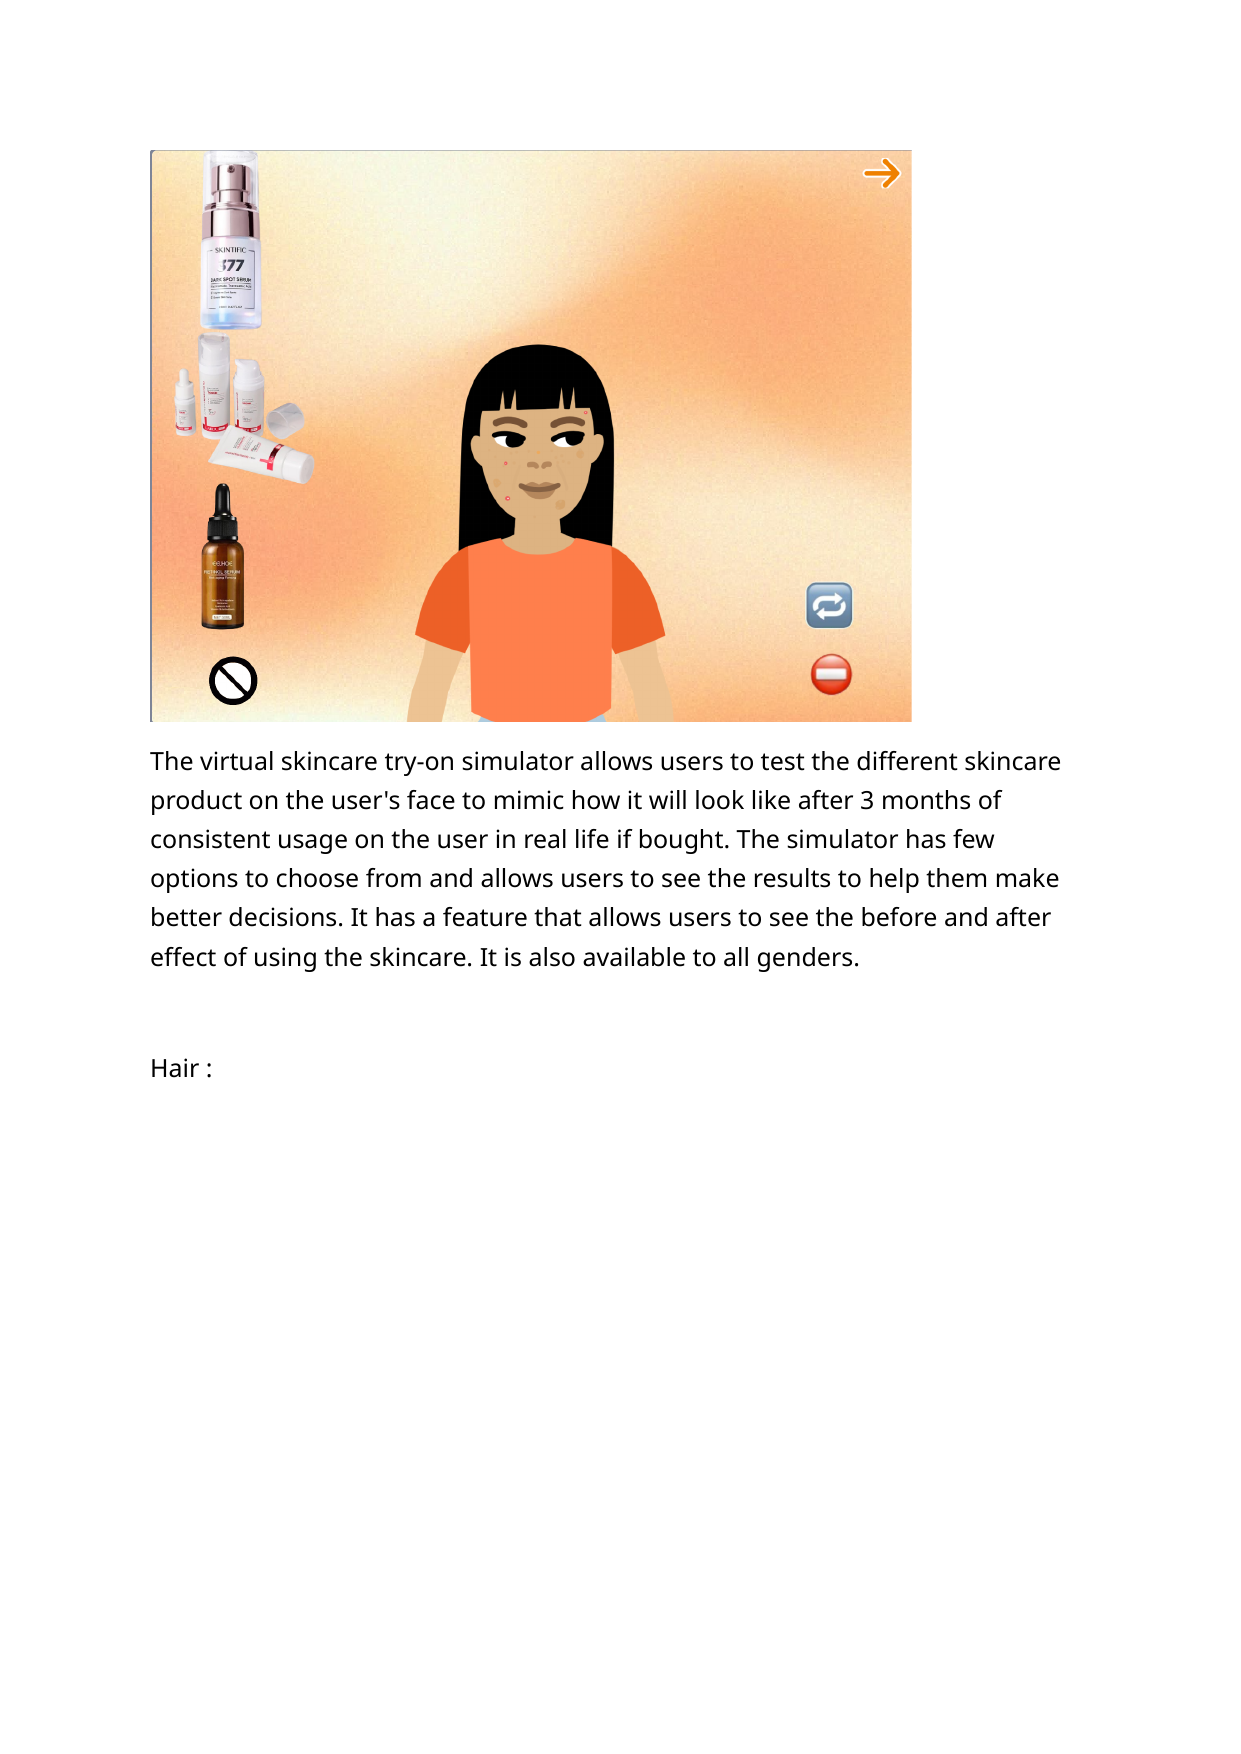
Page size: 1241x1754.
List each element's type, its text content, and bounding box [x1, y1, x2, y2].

picture [150, 150, 912, 722]
text The virtual skincare try-on simulator allows users to test the different skincare product on the user's face to mimic how it will look like after 3 months of consistent usage on the user in real life if bought. The simulator has few options to choose from and allows users to see the results to help them make better decisions. It has a feature that allows users to see the before and after effect of using the skincare. It is also available to all genders. [150, 743, 1090, 973]
text Hair : [150, 1051, 1090, 1085]
